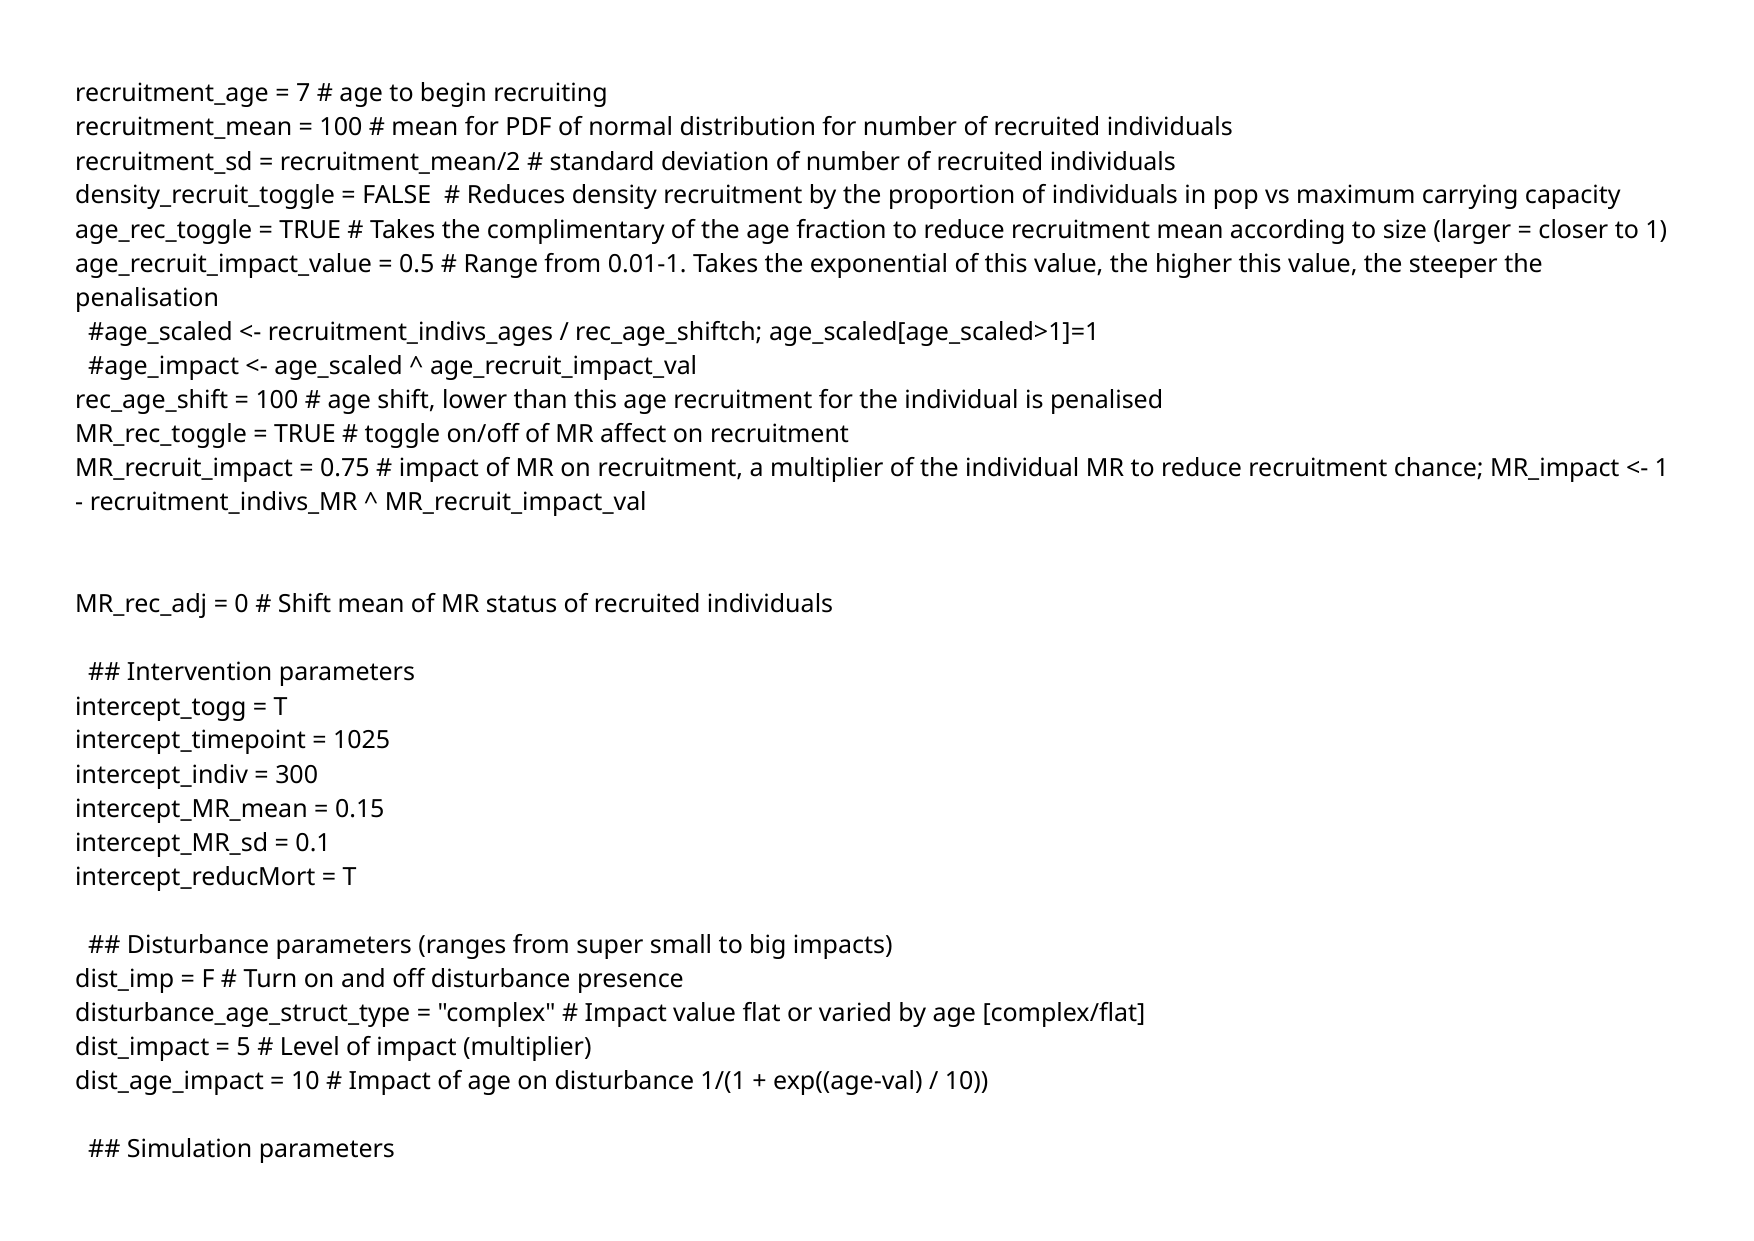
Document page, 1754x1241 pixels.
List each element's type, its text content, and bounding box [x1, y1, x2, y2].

text age_recruit_impact_value = 0.5 # Range from 0.01-1. Takes the exponential of this value, the higher this value, the steeper the penalisation [75, 245, 1679, 313]
text ## Intervention parameters [75, 654, 1679, 688]
text intercept_timepoint = 1025 [75, 722, 1679, 756]
text dist_age_impact = 10 # Impact of age on disturbance 1/(1 + exp((age-val) / 10)) [75, 1063, 1679, 1097]
text intercept_MR_mean = 0.15 [75, 790, 1679, 824]
text intercept_indiv = 300 [75, 756, 1679, 790]
text MR_rec_adj = 0 # Shift mean of MR status of recruited individuals [75, 586, 1679, 620]
text age_rec_toggle = TRUE # Takes the complimentary of the age fraction to reduce recruitment mean according to size (larger = closer to 1) [75, 211, 1679, 245]
text intercept_togg = T [75, 688, 1679, 722]
text MR_rec_toggle = TRUE # toggle on/off of MR affect on recruitment [75, 416, 1679, 450]
text density_recruit_toggle = FALSE # Reduces density recruitment by the proportion of individuals in pop vs maximum carrying capacity [75, 177, 1679, 211]
text rec_age_shift = 100 # age shift, lower than this age recruitment for the individual is penalised [75, 382, 1679, 416]
text #age_scaled <- recruitment_indivs_ages / rec_age_shiftch; age_scaled[age_scaled>1]=1 [75, 313, 1679, 347]
text recruitment_mean = 100 # mean for PDF of normal distribution for number of recruited individuals [75, 109, 1679, 143]
text recruitment_sd = recruitment_mean/2 # standard deviation of number of recruited individuals [75, 143, 1679, 177]
text ## Disturbance parameters (ranges from super small to big impacts) [75, 927, 1679, 961]
text dist_impact = 5 # Level of impact (multiplier) [75, 1029, 1679, 1063]
text ## Simulation parameters [75, 1131, 1679, 1165]
text dist_imp = F # Turn on and off disturbance presence [75, 961, 1679, 995]
text intercept_reducMort = T [75, 858, 1679, 892]
text intercept_MR_sd = 0.1 [75, 824, 1679, 858]
text disturbance_age_struct_type = "complex" # Impact value flat or varied by age [complex/flat] [75, 995, 1679, 1029]
text #age_impact <- age_scaled ^ age_recruit_impact_val [75, 347, 1679, 382]
text MR_recruit_impact = 0.75 # impact of MR on recruitment, a multiplier of the individual MR to reduce recruitment chance; MR_impact <- 1 - recruitment_indivs_MR ^ MR_recruit_impact_val [75, 450, 1679, 518]
text recruitment_age = 7 # age to begin recruiting [75, 75, 1679, 109]
